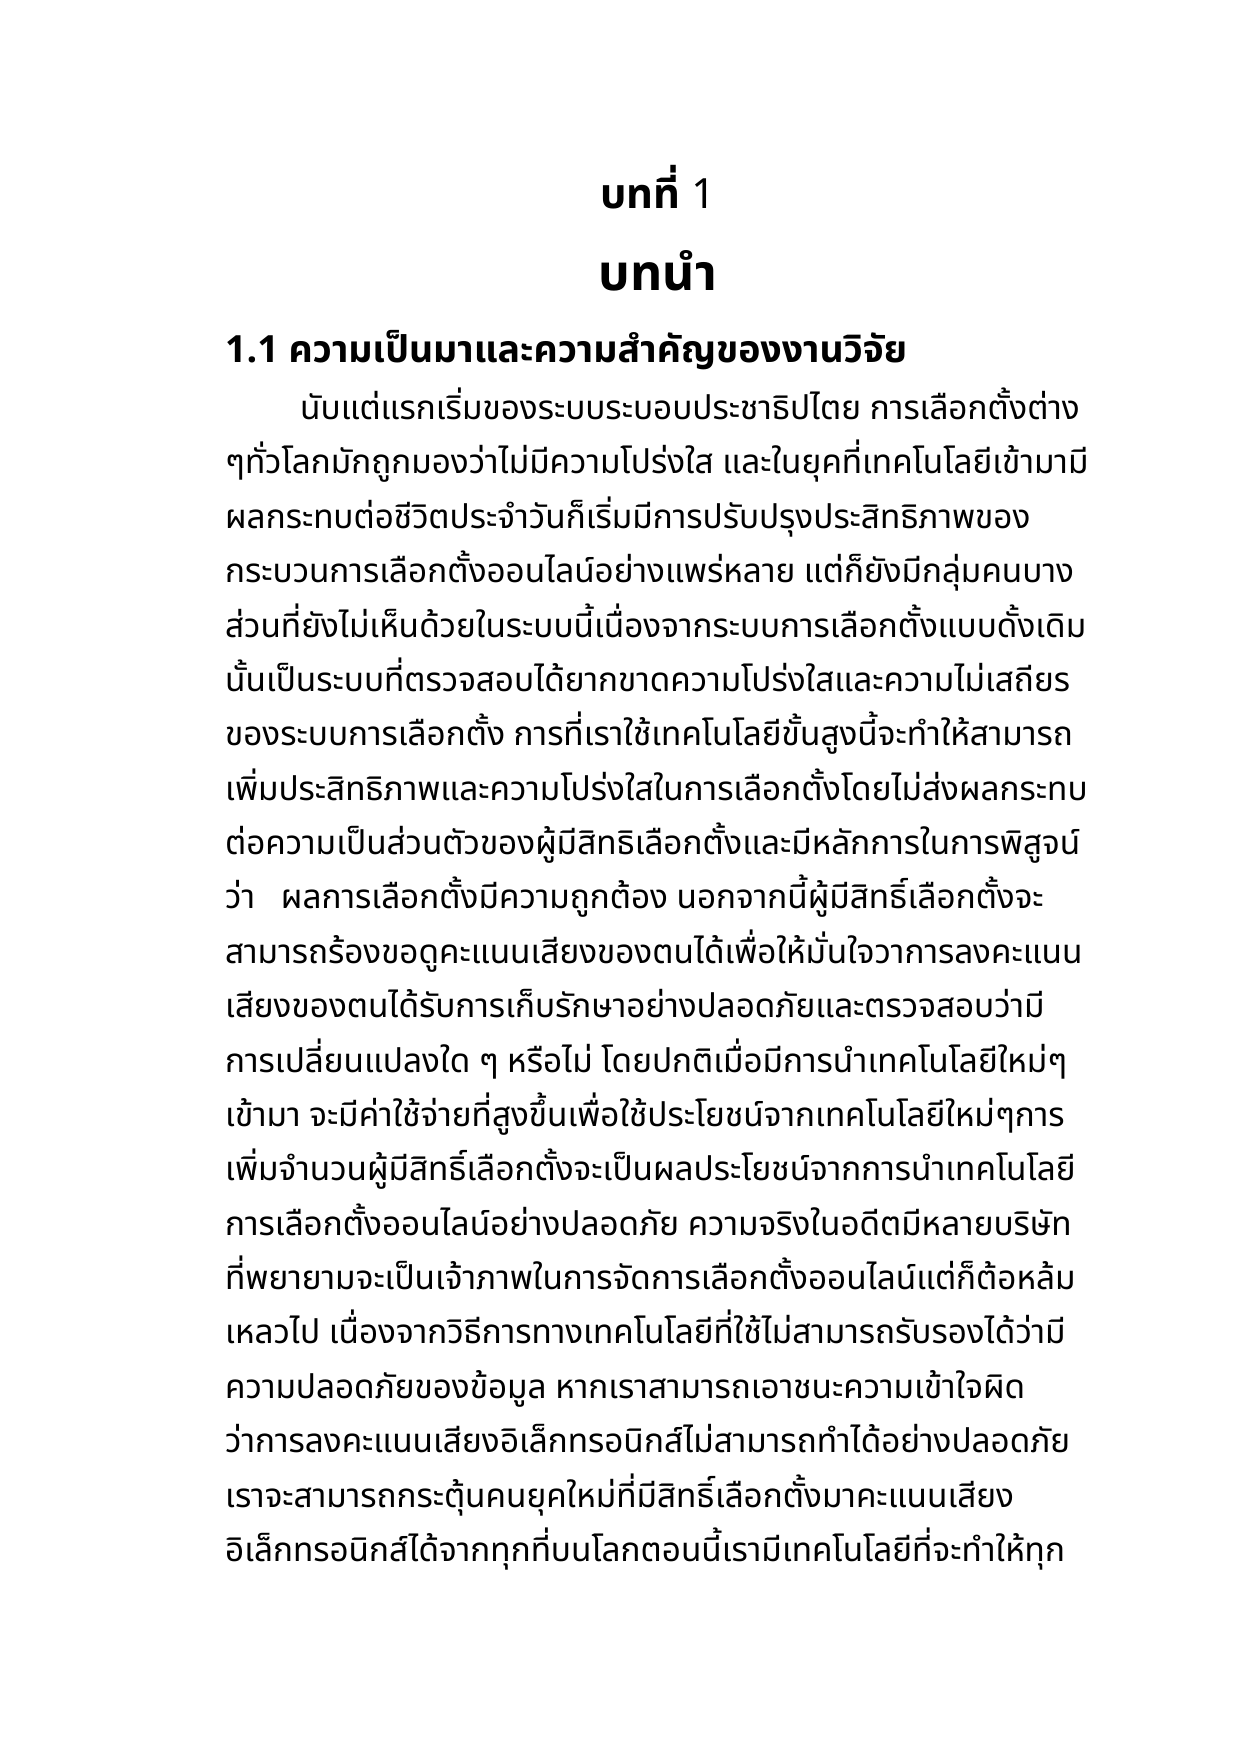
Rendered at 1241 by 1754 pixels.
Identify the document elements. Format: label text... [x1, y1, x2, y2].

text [225, 384, 1090, 1576]
subtitle บทนำ [225, 237, 1090, 312]
subtitle 1.1 ความเป็นมาและความสำคัญของงานวิจัย [225, 323, 1090, 379]
subtitle บทที่ 1 [225, 164, 1090, 228]
